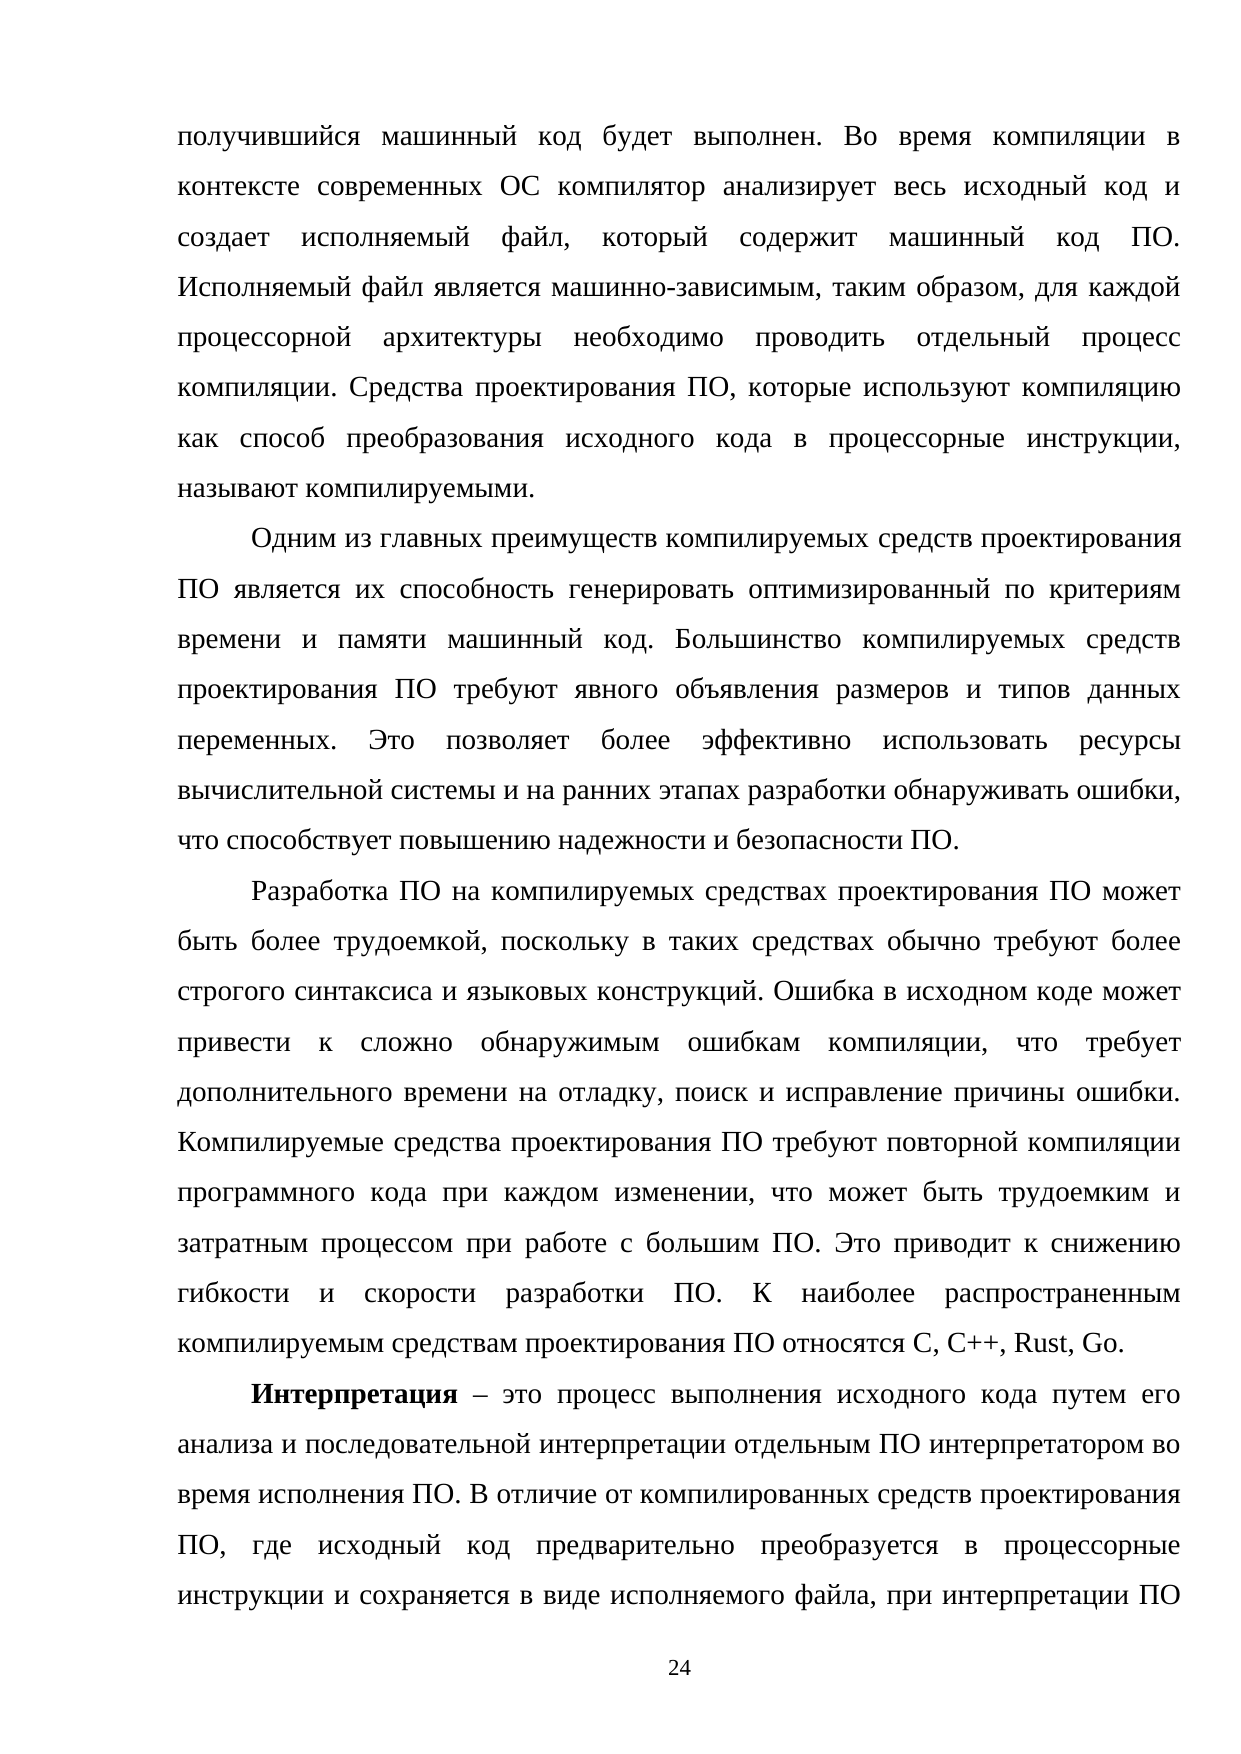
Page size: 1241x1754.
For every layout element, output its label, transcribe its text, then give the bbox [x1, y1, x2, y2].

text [177, 118, 1182, 504]
text Разработка ПО на компилируемых средствах проектирования ПО может быть более трудоемкой, поскольку в таких средствах обычно требуют более строгого синтаксиса и языковых конструкций. Ошибка в исходном коде может привести к сложно обнаружимым ошибкам компиляции, что требует дополнительного времени на отладку, поиск и исправление причины ошибки. Компилируемые средства проектирования ПО требуют повторной компиляции программного кода при каждом изменении, что может быть трудоемким и затратным процессом при работе с большим ПО. Это приводит к снижению гибкости и скорости разработки ПО. К наиболее распространенным компилируемым средствам проектирования ПО относятся C, C++, Rust, Go. [177, 873, 1182, 1359]
text Одним из главных преимуществ компилируемых средств проектирования ПО является их способность генерировать оптимизированный по критериям времени и памяти машинный код. Большинство компилируемых средств проектирования ПО требуют явного объявления размеров и типов данных переменных. Это позволяет более эффективно использовать ресурсы вычислительной системы и на ранних этапах разработки обнаруживать ошибки, что способствует повышению надежности и безопасности ПО. [177, 521, 1182, 856]
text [177, 1376, 1182, 1611]
